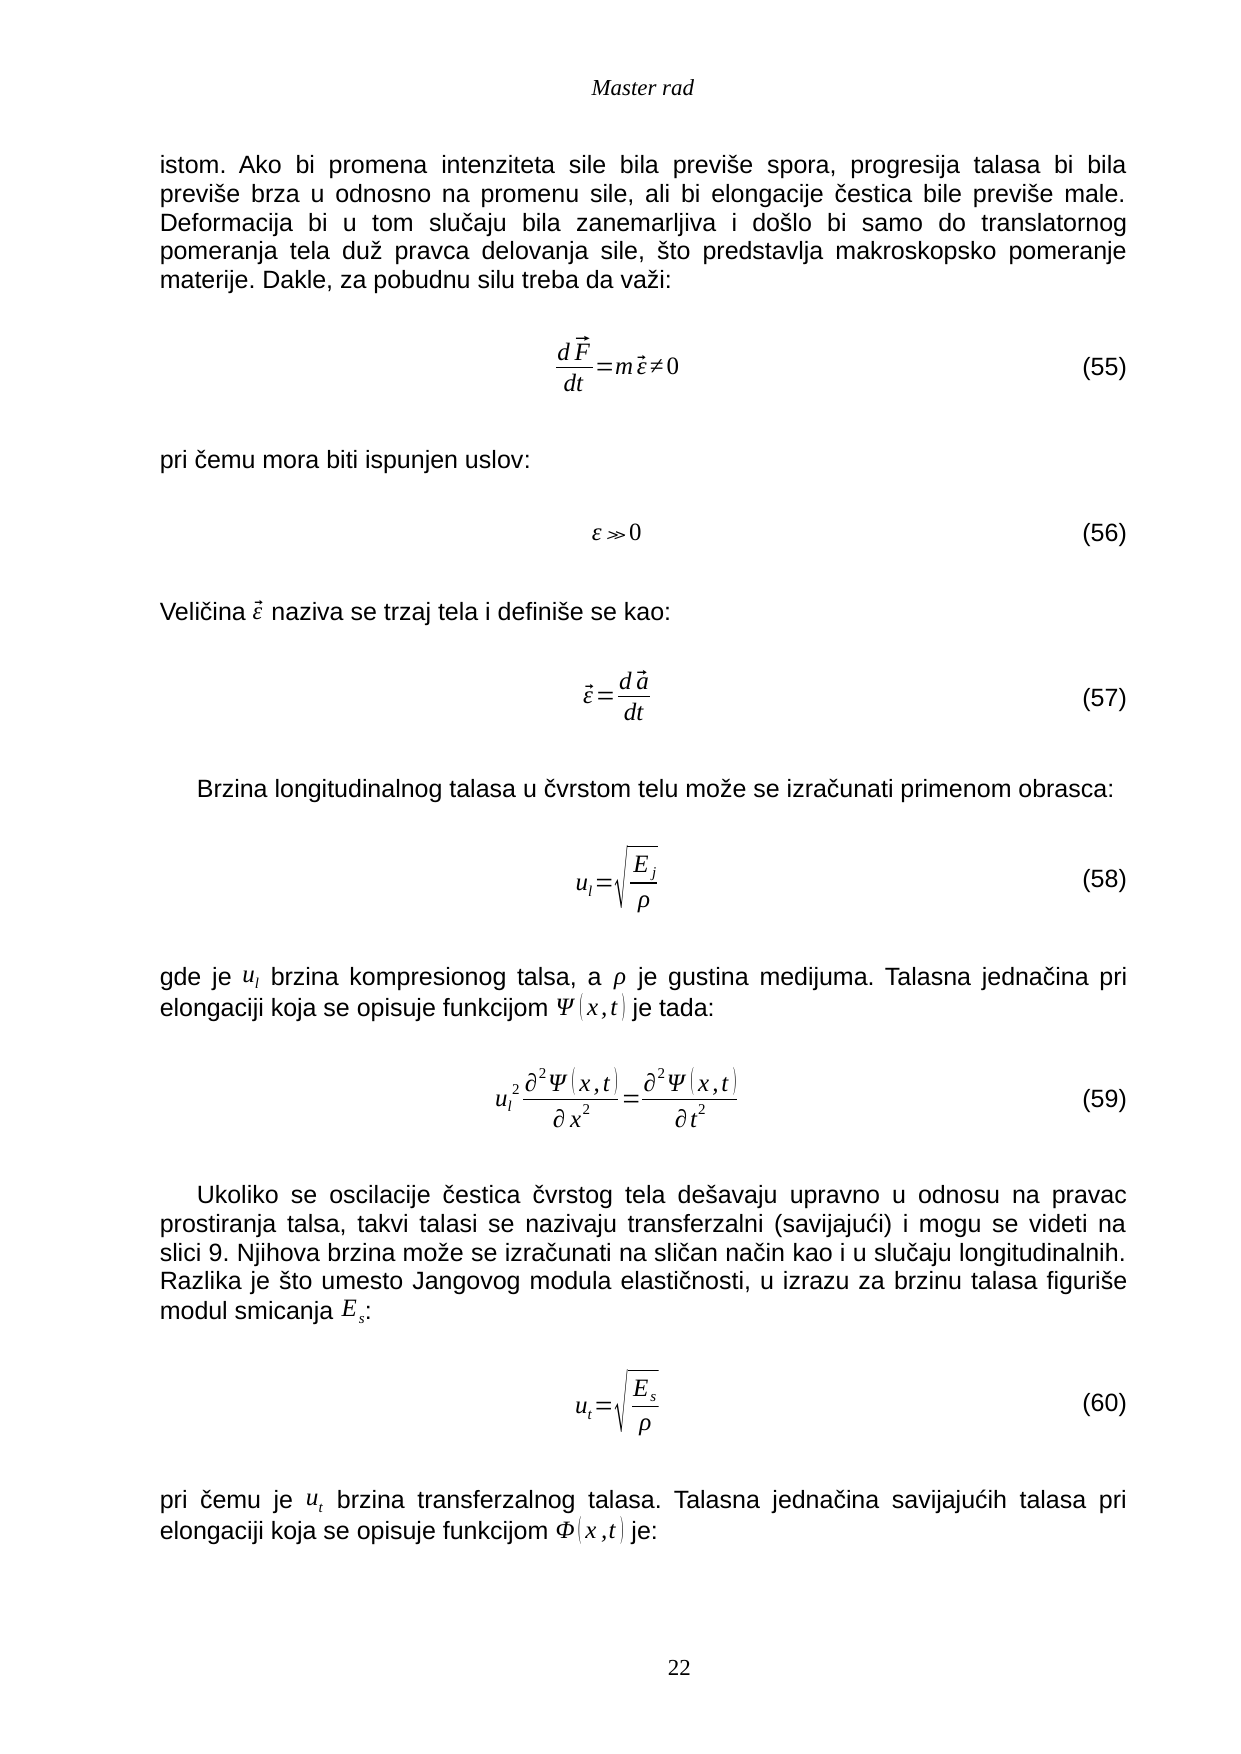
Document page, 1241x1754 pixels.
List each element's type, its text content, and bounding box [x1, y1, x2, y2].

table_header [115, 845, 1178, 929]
text Brzina longitudinalnog talasa u čvrstom telu može se izračunati primenom obrasca: [159, 774, 1128, 803]
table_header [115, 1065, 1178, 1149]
text Ukoliko se oscilacije čestica čvrstog tela dešavaju upravno u odnosu na pravac prostiranja talsa, takvi talasi se nazivaju transferzalni (savijajući) i mogu se videti na slici 9. Njihova brzina može se izračunati na sličan način kao i u slučaju longitudinalnih. Razlika je što umesto Jangovog modula elastičnosti, u izrazu za brzinu talasa figuriše modul smicanja : [159, 1180, 1128, 1326]
text gde je brzina kompresionog talsa, a je gustina medijuma. Talasna jednačina pri elongaciji koja se opisuje funkcijom je tada: [159, 961, 1128, 1023]
text Veličina naziva se trzaj tela i definiše se kao: [159, 597, 1128, 626]
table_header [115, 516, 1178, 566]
text pri čemu je brzina transferzalnog talasa. Talasna jednačina savijajućih talasa pri elongaciji koja se opisuje funkcijom je: [159, 1484, 1128, 1546]
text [159, 150, 1128, 294]
text pri čemu mora biti ispunjen uslov: [159, 445, 1128, 474]
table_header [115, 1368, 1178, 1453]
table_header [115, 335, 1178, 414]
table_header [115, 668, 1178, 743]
